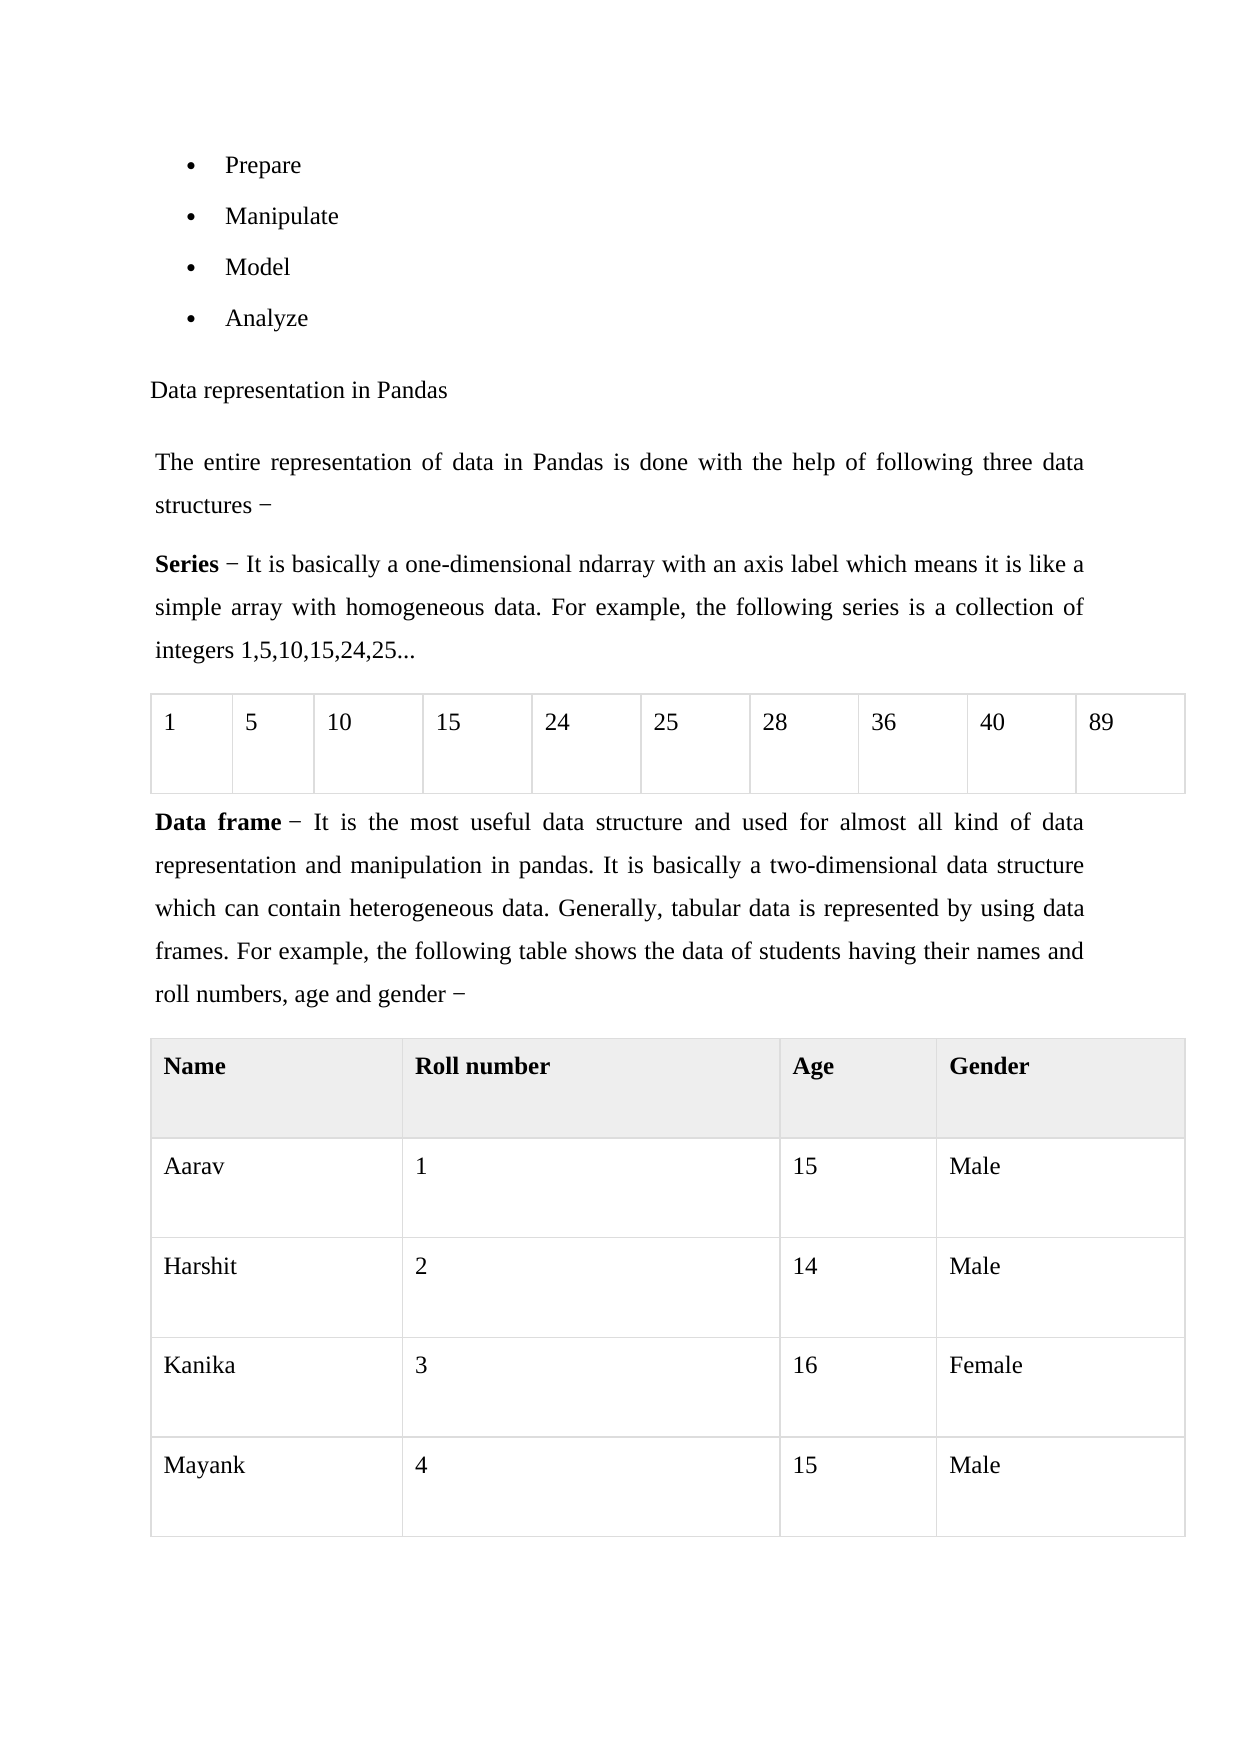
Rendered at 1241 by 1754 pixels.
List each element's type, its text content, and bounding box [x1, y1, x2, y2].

table_cell 15 [781, 1438, 936, 1536]
table_cell Harshit [152, 1238, 402, 1336]
table_cell 2 [403, 1238, 779, 1336]
table_header Roll number [403, 1039, 779, 1137]
table_header Age [781, 1039, 936, 1137]
text Data representation in Pandas [150, 375, 1090, 404]
table_header 36 [859, 695, 967, 793]
text Data frame − It is the most useful data structure and used for almost all kind of data representation and manipulation in pandas. It is basically a two-dimensional data structure which can contain heterogeneous data. Generally, tabular data is represented by using data frames. For example, the following table shows the data of students having their names and roll numbers, age and gender − [155, 807, 1085, 1008]
list Prepare [187, 150, 1090, 179]
list Manipulate [187, 201, 1090, 230]
table_header 24 [533, 695, 640, 793]
table_header 10 [315, 695, 422, 793]
table_cell 14 [781, 1238, 936, 1336]
table_header 25 [642, 695, 749, 793]
table_header 15 [424, 695, 531, 793]
table_header 5 [233, 695, 313, 793]
list Analyze [187, 303, 1090, 332]
table_header 40 [968, 695, 1075, 793]
table_cell 15 [781, 1139, 936, 1237]
table_cell 16 [781, 1338, 936, 1436]
table_cell Male [937, 1438, 1184, 1536]
text Series − It is basically a one-dimensional ndarray with an axis label which means it is like a simple array with homogeneous data. For example, the following series is a collection of integers 1,5,10,15,24,25... [155, 549, 1085, 664]
table_cell Female [937, 1338, 1184, 1436]
table_cell Male [937, 1238, 1184, 1336]
table_header Name [152, 1039, 402, 1137]
table_header 89 [1077, 695, 1184, 793]
table_cell Aarav [152, 1139, 402, 1237]
table_cell Kanika [152, 1338, 402, 1436]
table_cell 3 [403, 1338, 779, 1436]
table_cell Male [937, 1139, 1184, 1237]
table_header 28 [751, 695, 858, 793]
text The entire representation of data in Pandas is done with the help of following three data structures − [155, 447, 1085, 519]
table_header Gender [937, 1039, 1184, 1137]
table_cell Mayank [152, 1438, 402, 1536]
table_cell 1 [403, 1139, 779, 1237]
list Model [187, 252, 1090, 281]
table_header 1 [152, 695, 232, 793]
table_cell 4 [403, 1438, 779, 1536]
